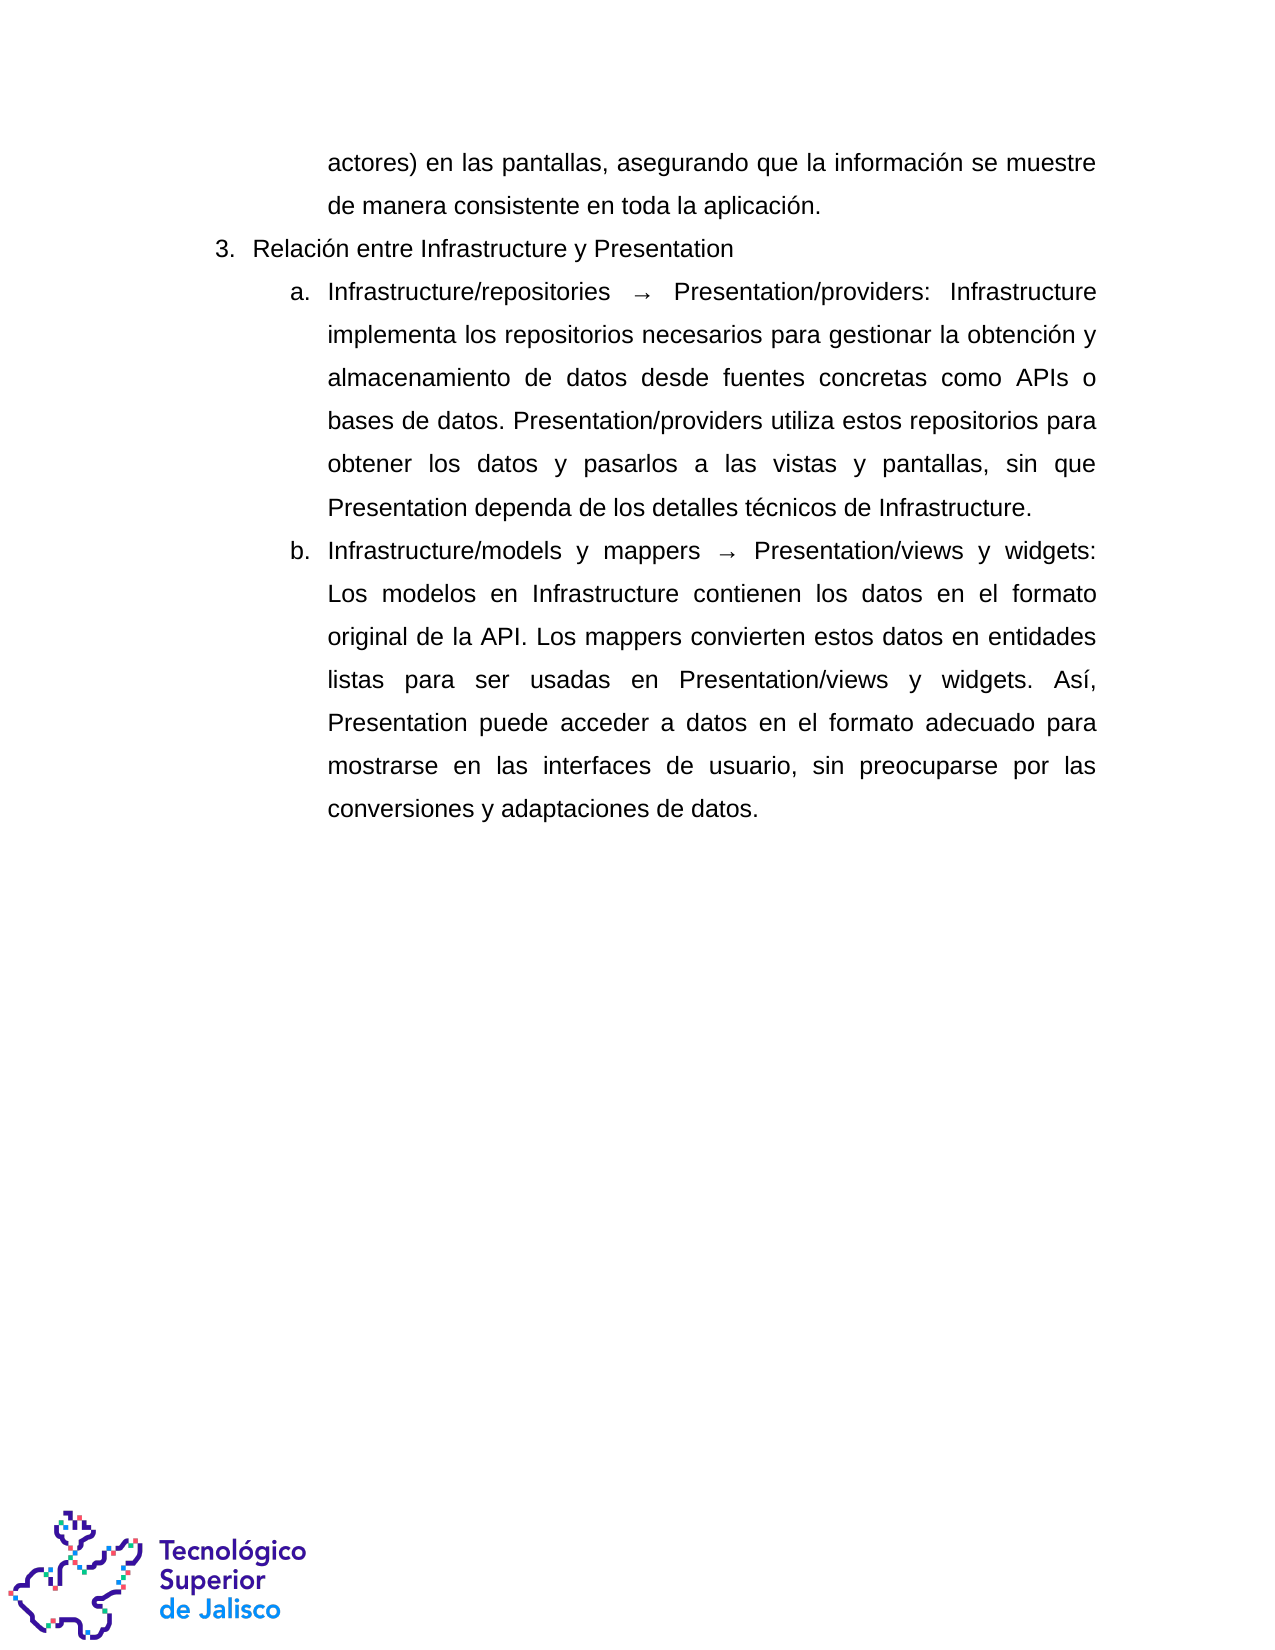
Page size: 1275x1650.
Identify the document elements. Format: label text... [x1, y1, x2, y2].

list Infrastructure/models y mappers → Presentation/views y widgets: Los modelos en Infrastructure contienen los datos en el formato original de la API. Los mappers convierten estos datos en entidades listas para ser usadas en Presentation/views y widgets. Así, Presentation puede acceder a datos en el formato adecuado para mostrarse en las interfaces de usuario, sin preocuparse por las conversiones y adaptaciones de datos. [290, 536, 1098, 823]
list Relación entre Infrastructure y Presentation [215, 234, 1098, 263]
picture [1, 1503, 313, 1647]
list Infrastructure/repositories → Presentation/providers: Infrastructure implementa los repositorios necesarios para gestionar la obtención y almacenamiento de datos desde fuentes concretas como APIs o bases de datos. Presentation/providers utiliza estos repositorios para obtener los datos y pasarlos a las vistas y pantallas, sin que Presentation dependa de los detalles técnicos de Infrastructure. [290, 277, 1098, 521]
